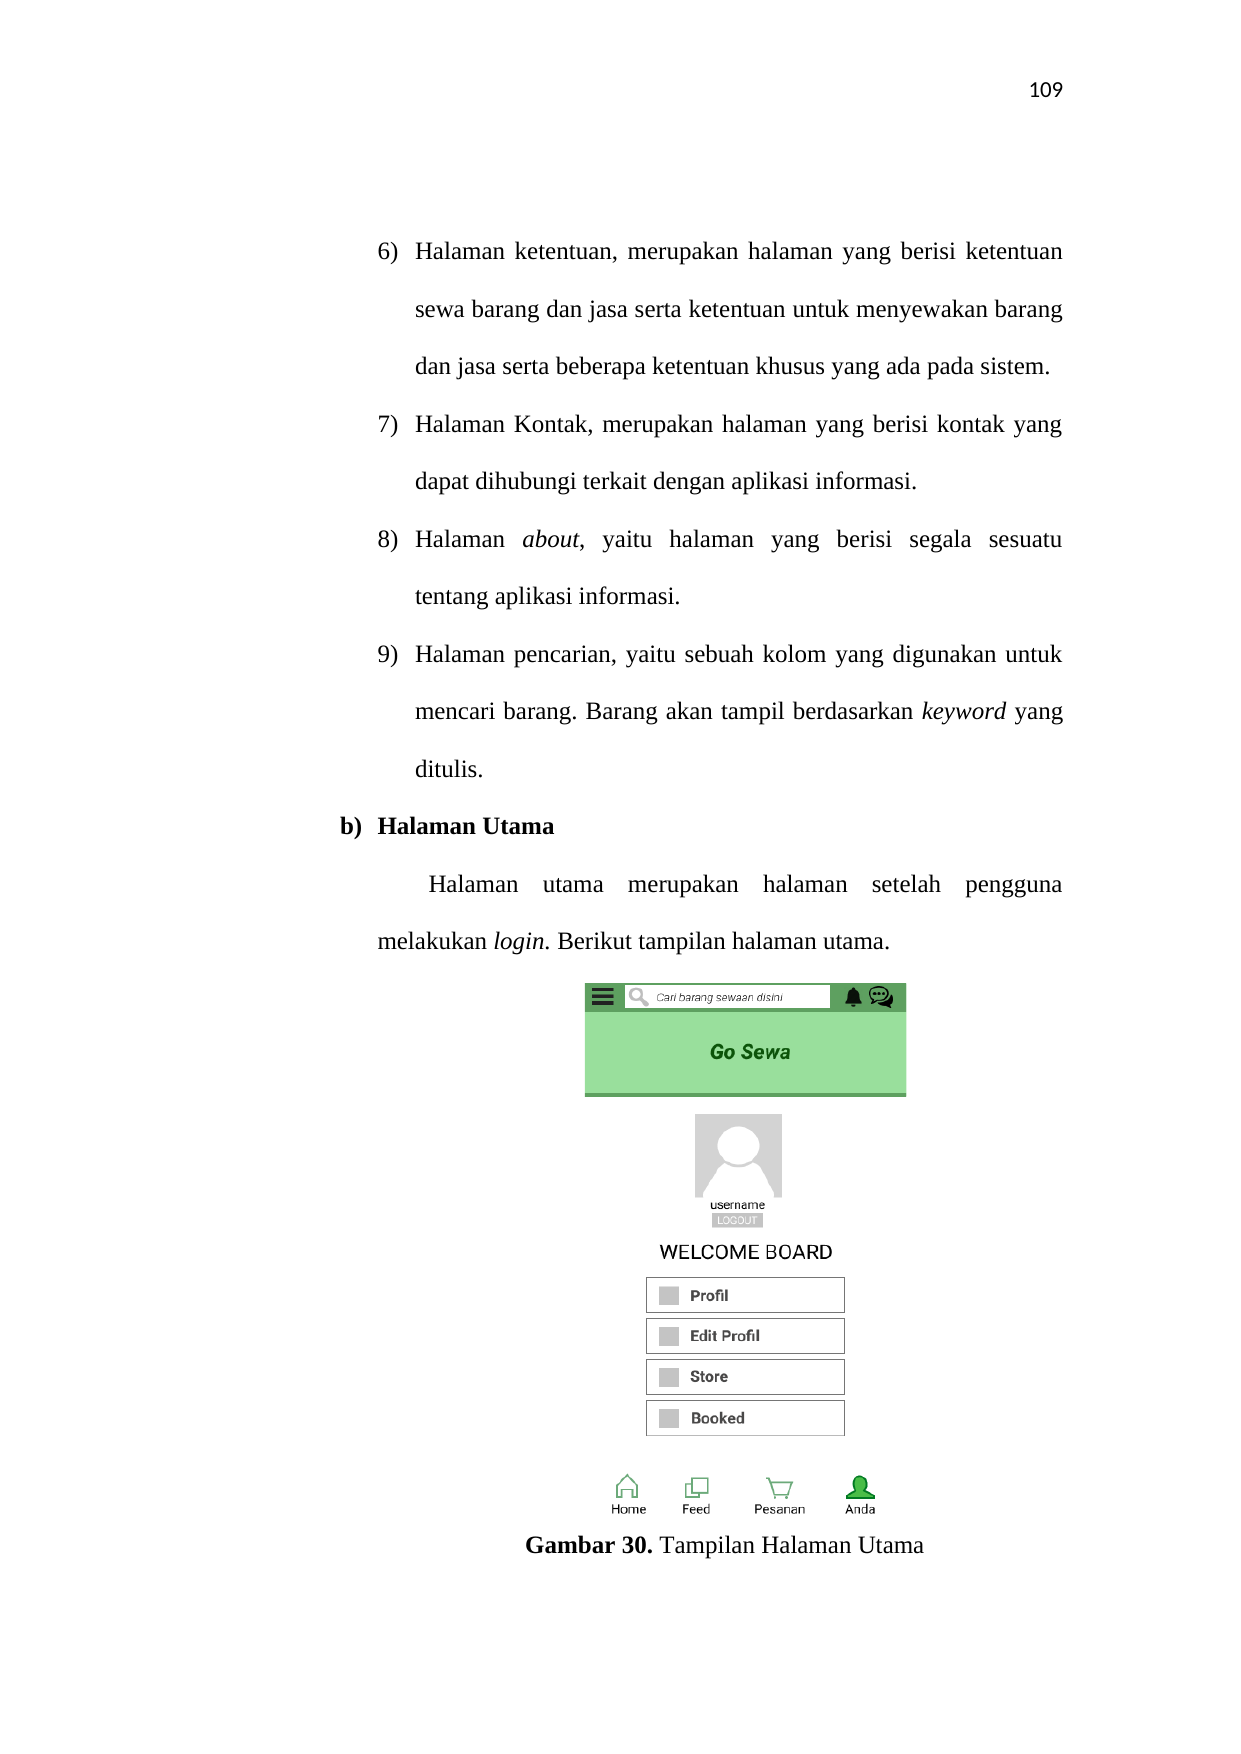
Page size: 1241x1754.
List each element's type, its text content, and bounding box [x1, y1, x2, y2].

list Halaman about, yaitu halaman yang berisi segala sesuatu tentang aplikasi informasi. [377, 524, 1063, 610]
list Halaman ketentuan, merupakan halaman yang berisi ketentuan sewa barang dan jasa serta ketentuan untuk menyewakan barang dan jasa serta beberapa ketentuan khusus yang ada pada sistem. [377, 236, 1063, 380]
list Halaman Utama [340, 811, 1063, 840]
list Halaman pencarian, yaitu sebuah kolom yang digunakan untuk mencari barang. Barang akan tampil berdasarkan keyword yang ditulis. [377, 639, 1063, 782]
picture [584, 983, 907, 1531]
list Halaman utama merupakan halaman setelah pengguna melakukan login. Berikut tampilan halaman utama. [377, 869, 1063, 955]
text Gambar 30. Tampilan Halaman Utama [311, 1530, 1063, 1559]
list Halaman Kontak, merupakan halaman yang berisi kontak yang dapat dihubungi terkait dengan aplikasi informasi. [377, 409, 1063, 495]
